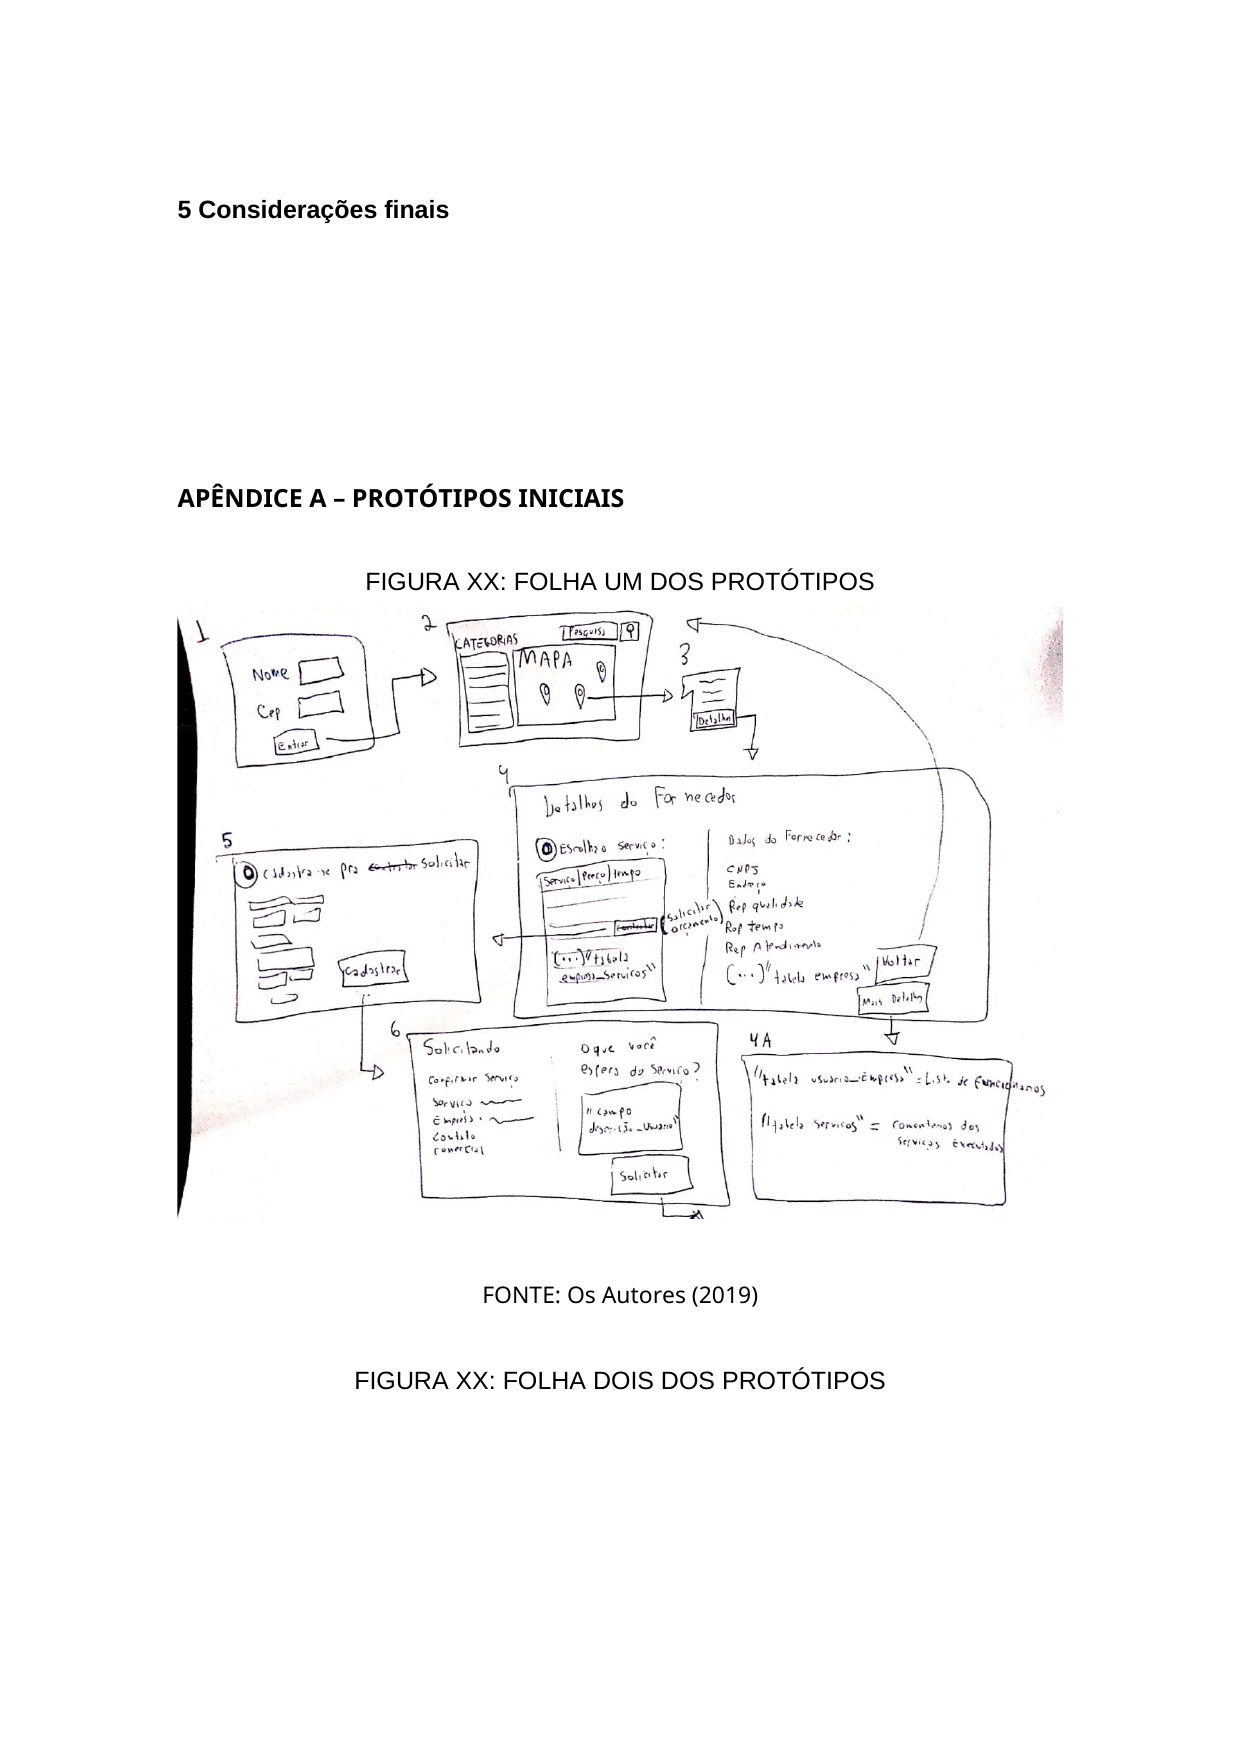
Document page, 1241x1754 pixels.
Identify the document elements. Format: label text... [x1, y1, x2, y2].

picture [177, 607, 1063, 1219]
text APÊNDICE A – PROTÓTIPOS INICIAIS [177, 481, 1063, 515]
text 5 Considerações finais [177, 195, 1063, 224]
text FIGURA XX: FOLHA DOIS DOS PROTÓTIPOS [177, 1366, 1063, 1394]
text FONTE: Os Autores (2019) [177, 1279, 1063, 1311]
text FIGURA XX: FOLHA UM DOS PROTÓTIPOS [177, 567, 1063, 596]
